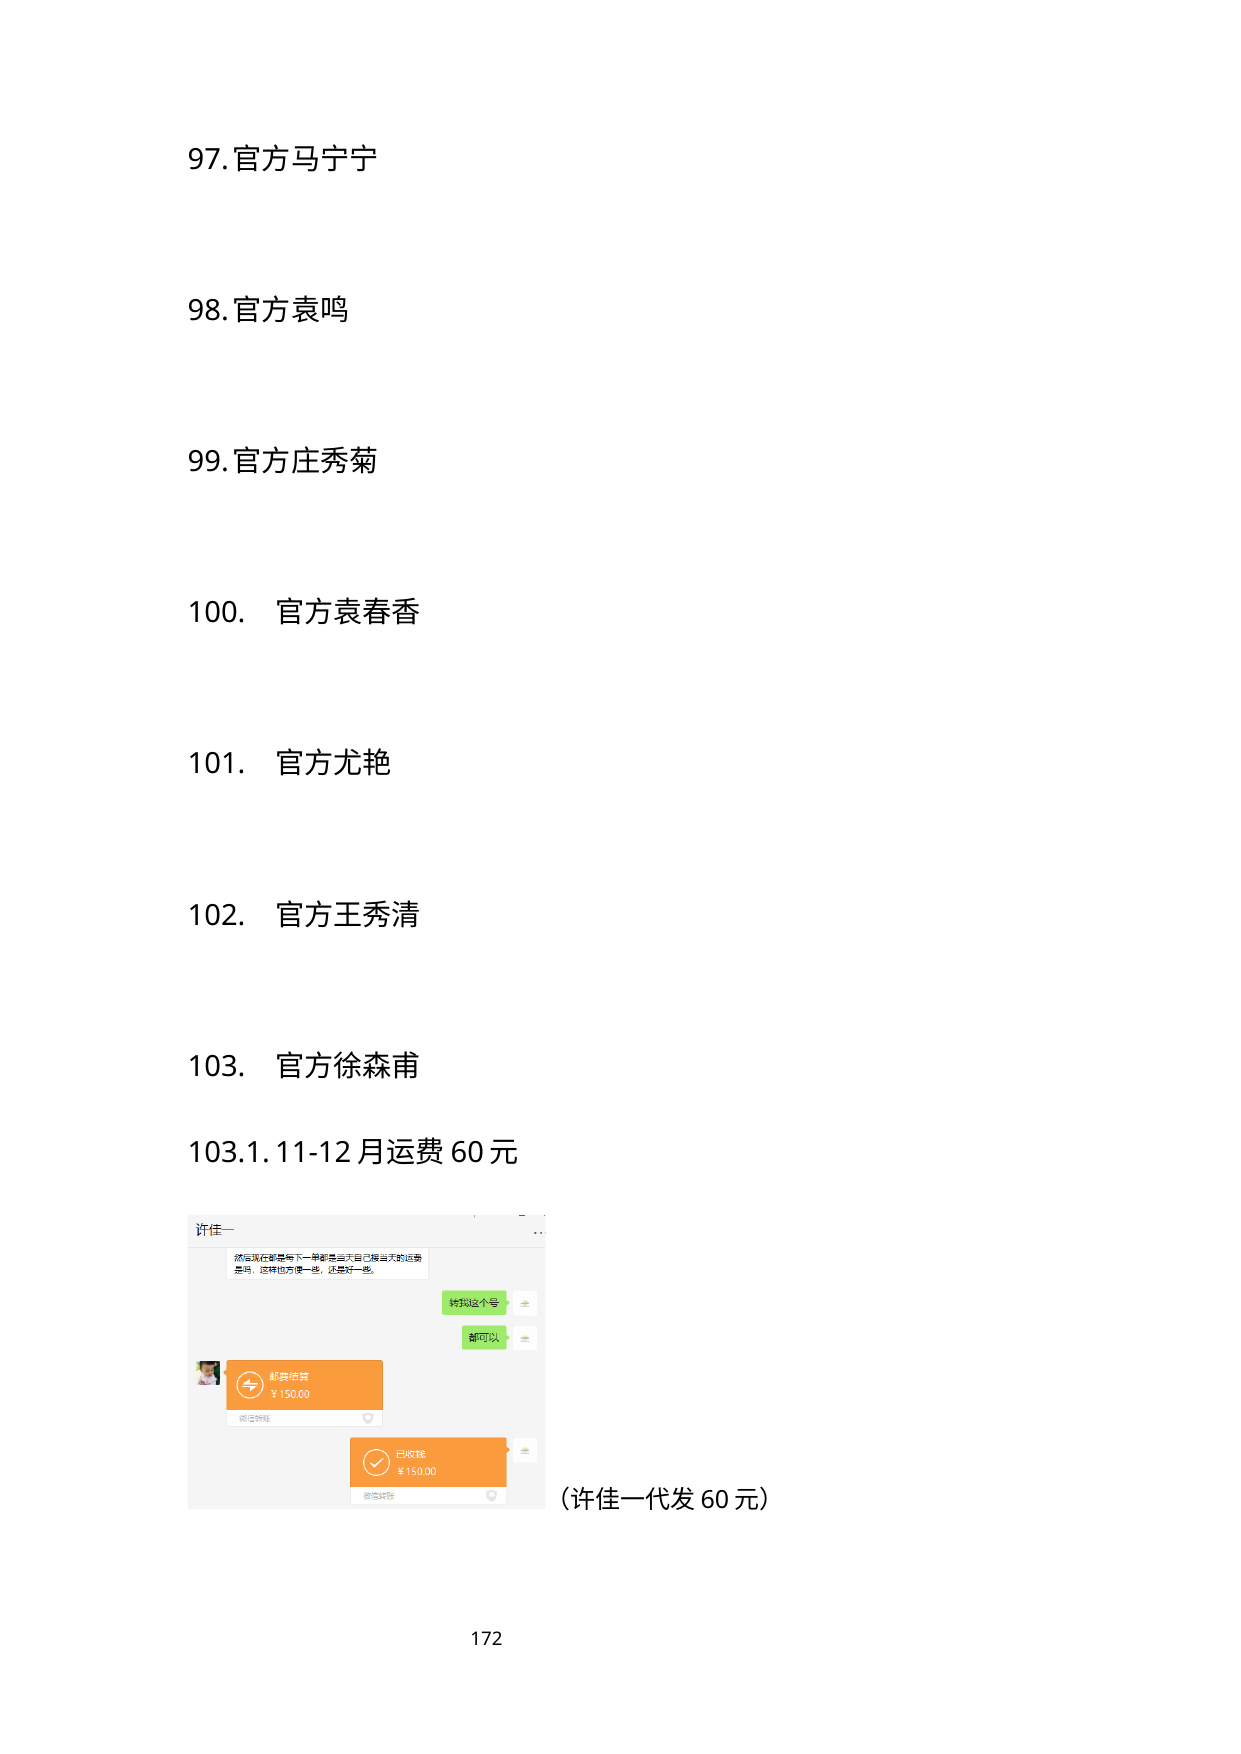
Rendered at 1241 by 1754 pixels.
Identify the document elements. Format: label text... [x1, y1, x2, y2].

subtitle 官方徐森甫 [187, 1031, 1053, 1096]
subtitle 官方王秀清 [187, 880, 1053, 945]
subtitle 官方马宁宁 [187, 124, 1053, 189]
subtitle 官方庄秀菊 [187, 426, 1053, 491]
picture [187, 1215, 546, 1509]
subtitle 官方尤艳 [187, 729, 1053, 794]
subtitle 官方袁春香 [187, 577, 1053, 642]
subtitle 官方袁鸣 [187, 275, 1053, 340]
subtitle 11-12月运费60元 [187, 1117, 1053, 1182]
